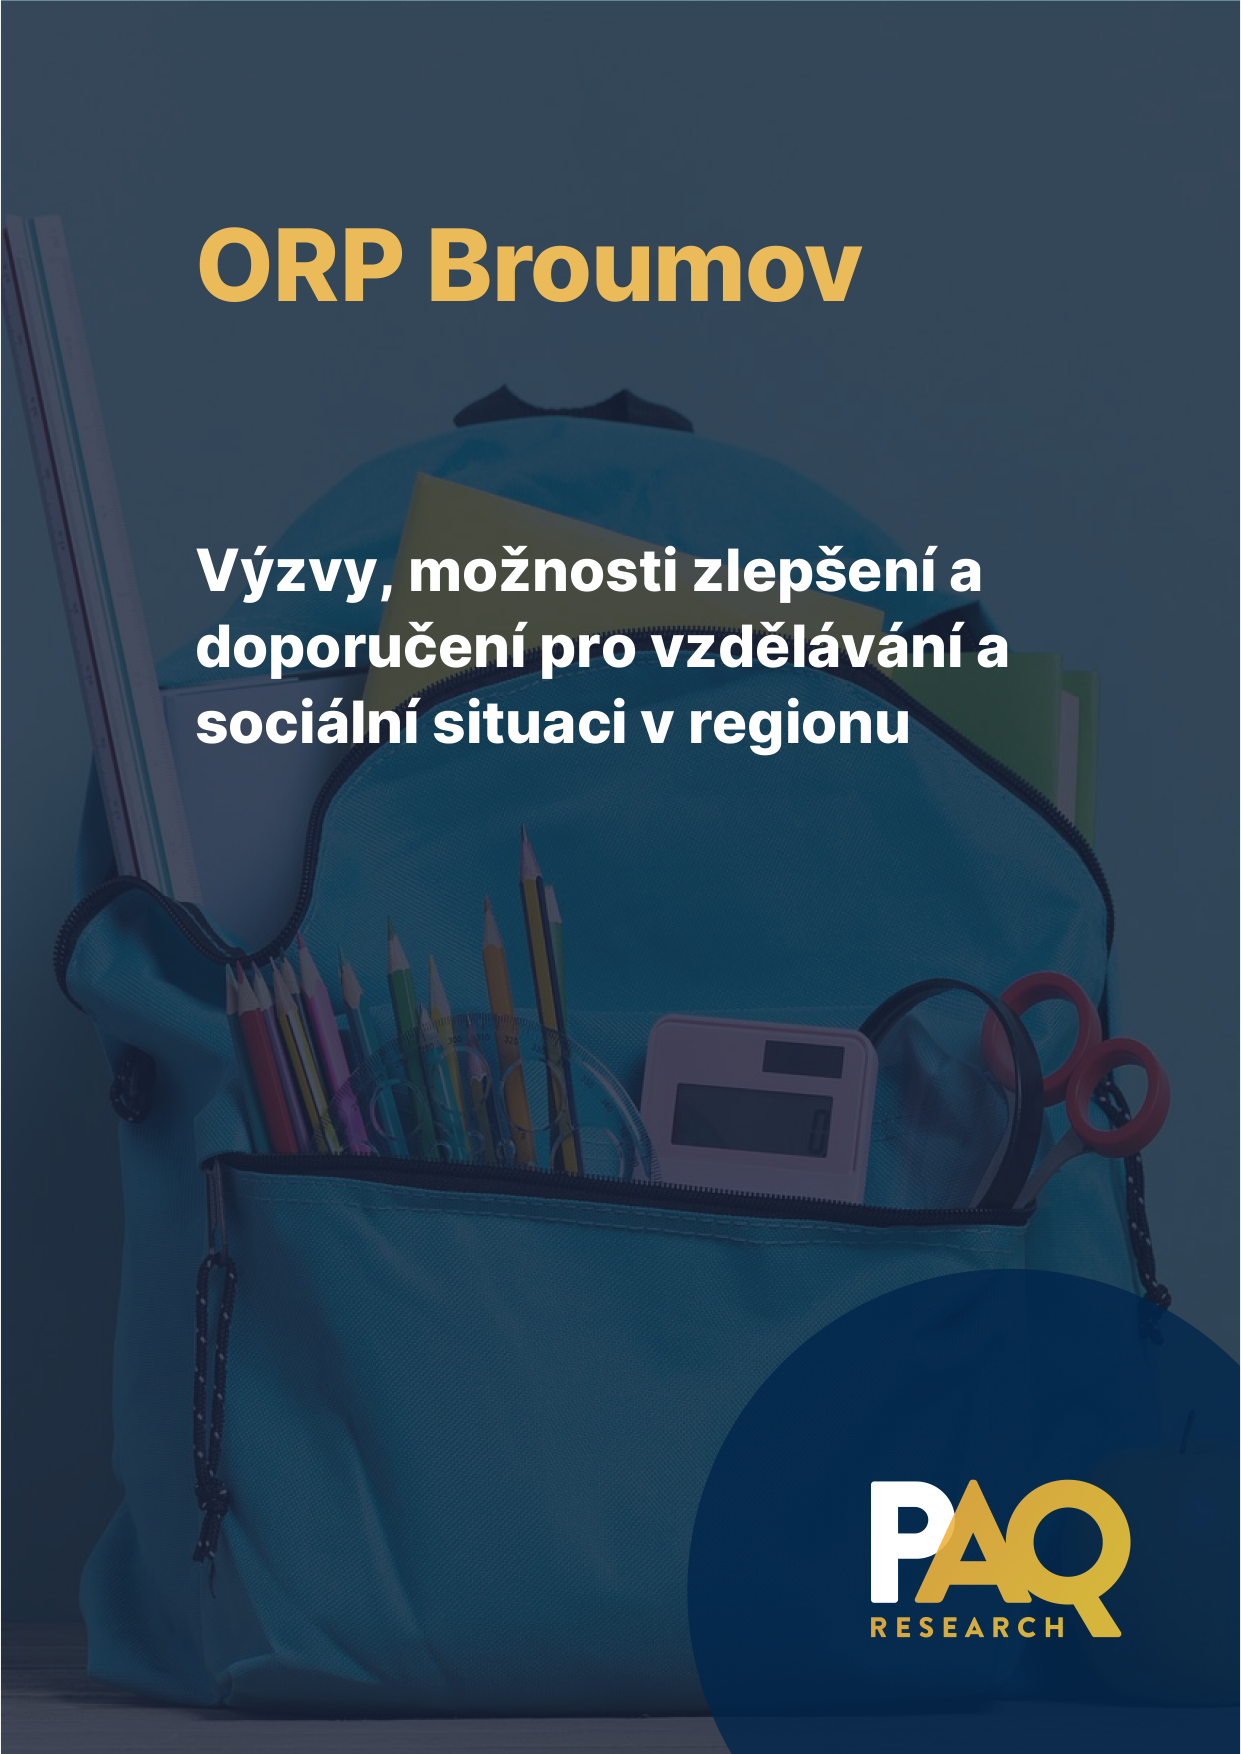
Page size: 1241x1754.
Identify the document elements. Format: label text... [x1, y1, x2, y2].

picture [0, 0, 1241, 1754]
text ORP Broumov [195, 205, 1045, 326]
text Výzvy, možnosti zlepšení a doporučení pro vzdělávání a sociální situaci v regionu [195, 534, 1045, 758]
